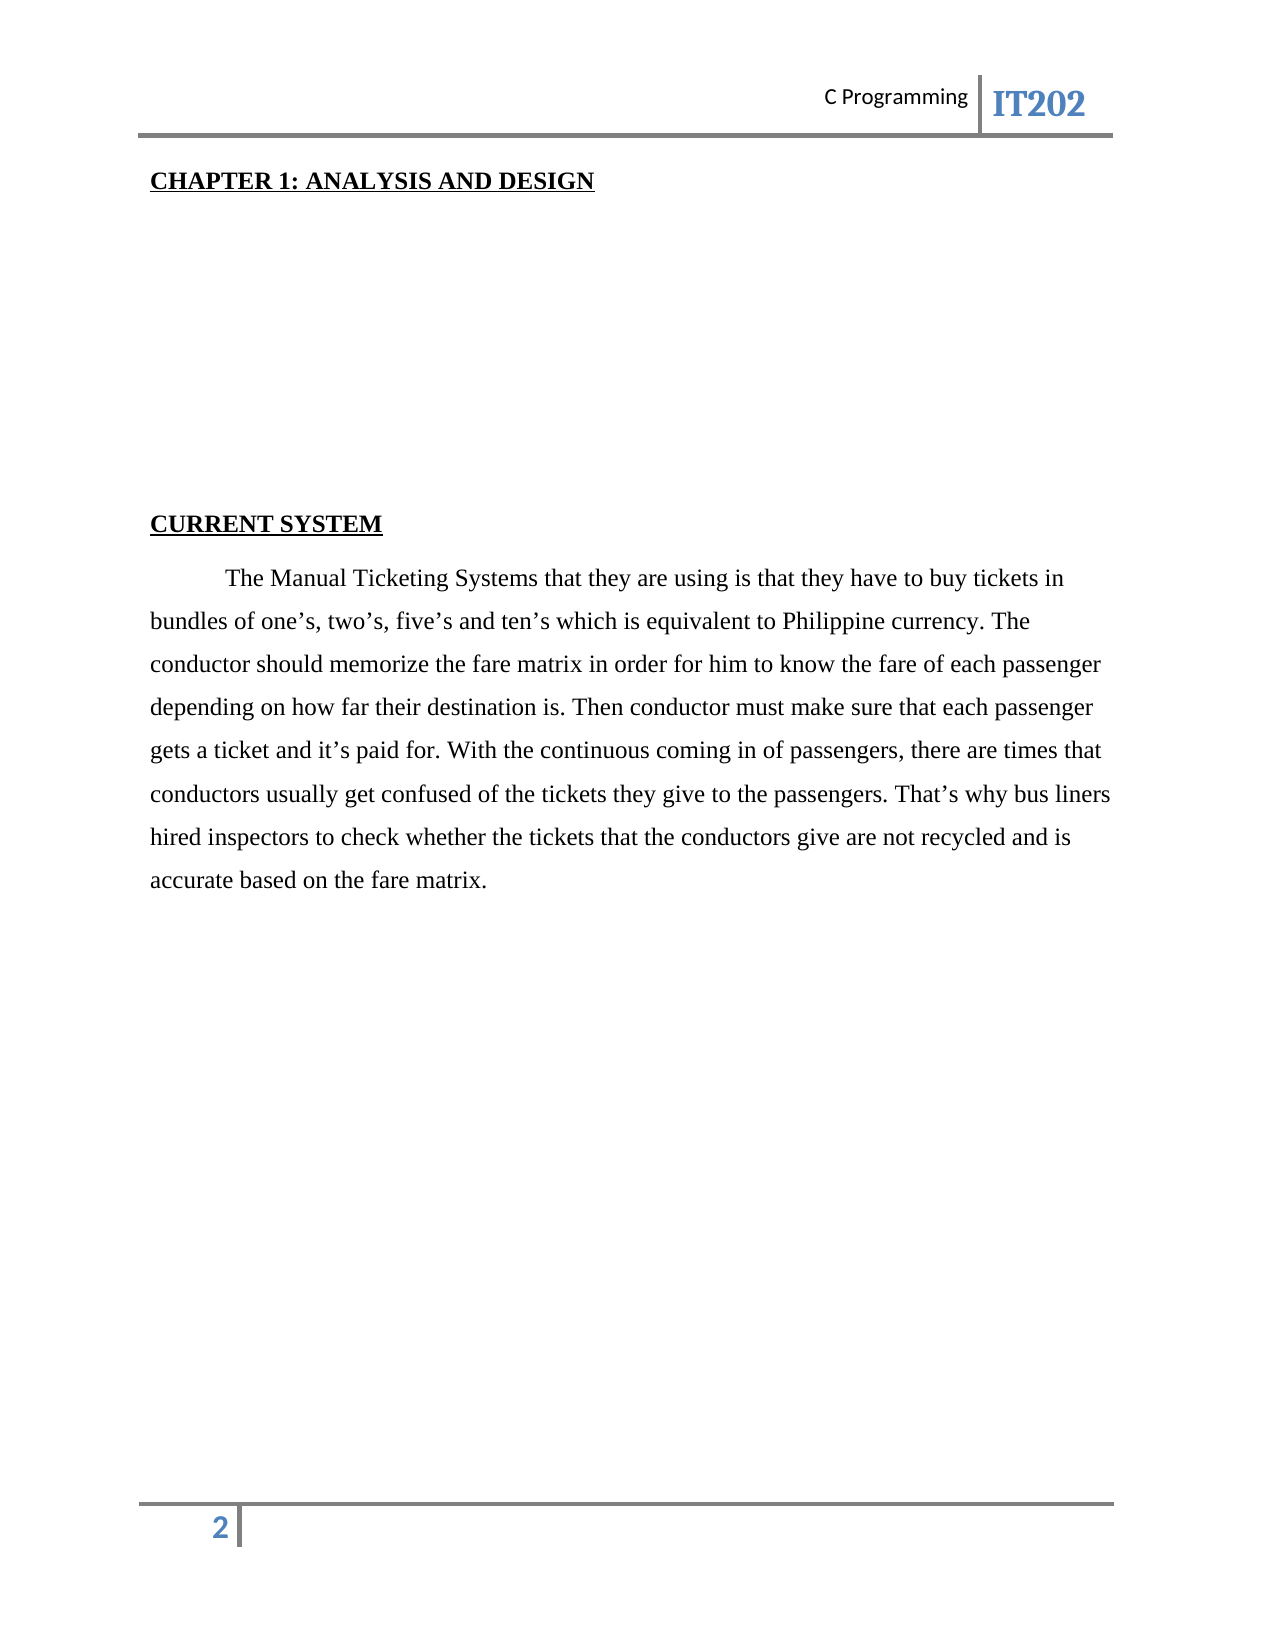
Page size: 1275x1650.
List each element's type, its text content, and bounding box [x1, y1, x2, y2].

text Chapter 1: Analysis and Design [150, 166, 1125, 194]
text CURRENT SYSTEM [150, 509, 1125, 538]
text The Manual Ticketing Systems that they are using is that they have to buy tickets in bundles of one’s, two’s, five’s and ten’s which is equivalent to Philippine currency. The conductor should memorize the fare matrix in order for him to know the fare of each passenger depending on how far their destination is. Then conductor must make sure that each passenger gets a ticket and it’s paid for. With the continuous coming in of passengers, there are times that conductors usually get confused of the tickets they give to the passengers. That’s why bus liners hired inspectors to check whether the tickets that the conductors give are not recycled and is accurate based on the fare matrix. [150, 563, 1125, 894]
